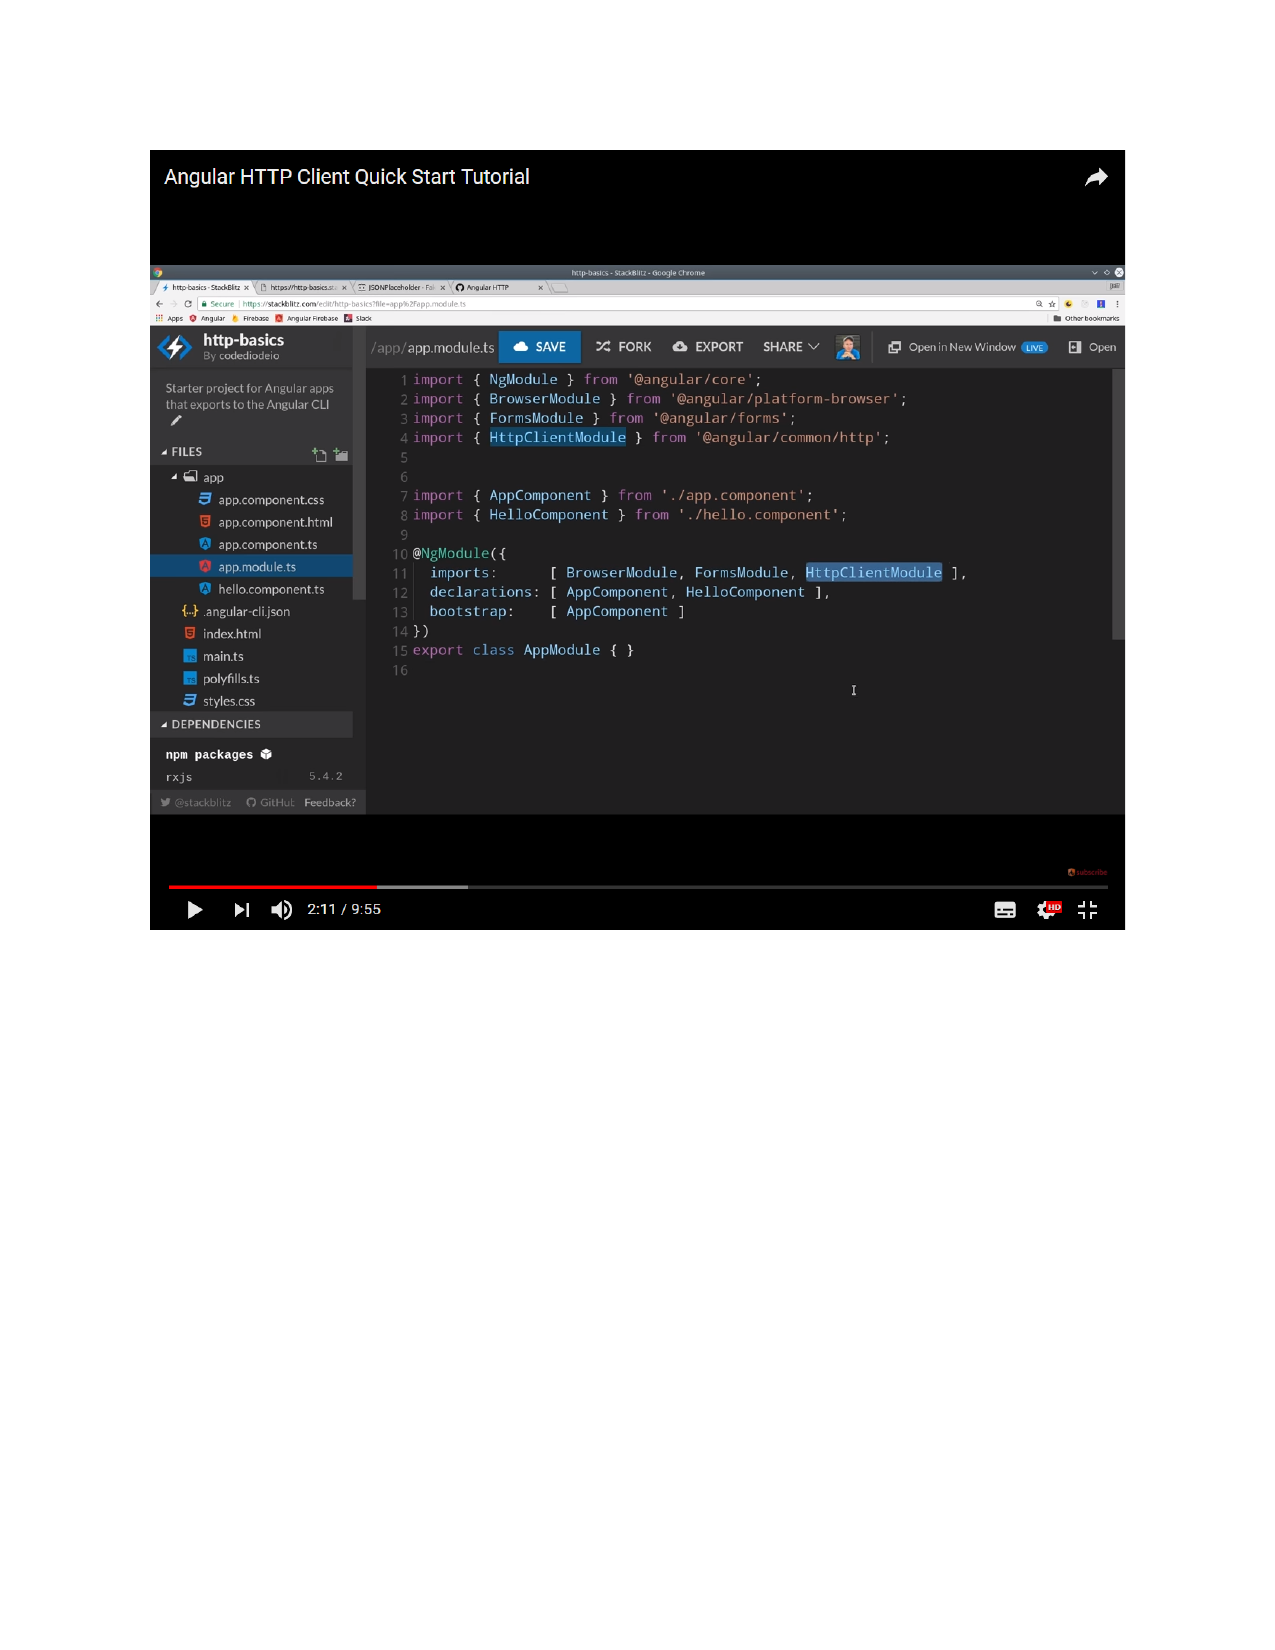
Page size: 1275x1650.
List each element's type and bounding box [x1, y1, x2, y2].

picture [150, 150, 1125, 930]
